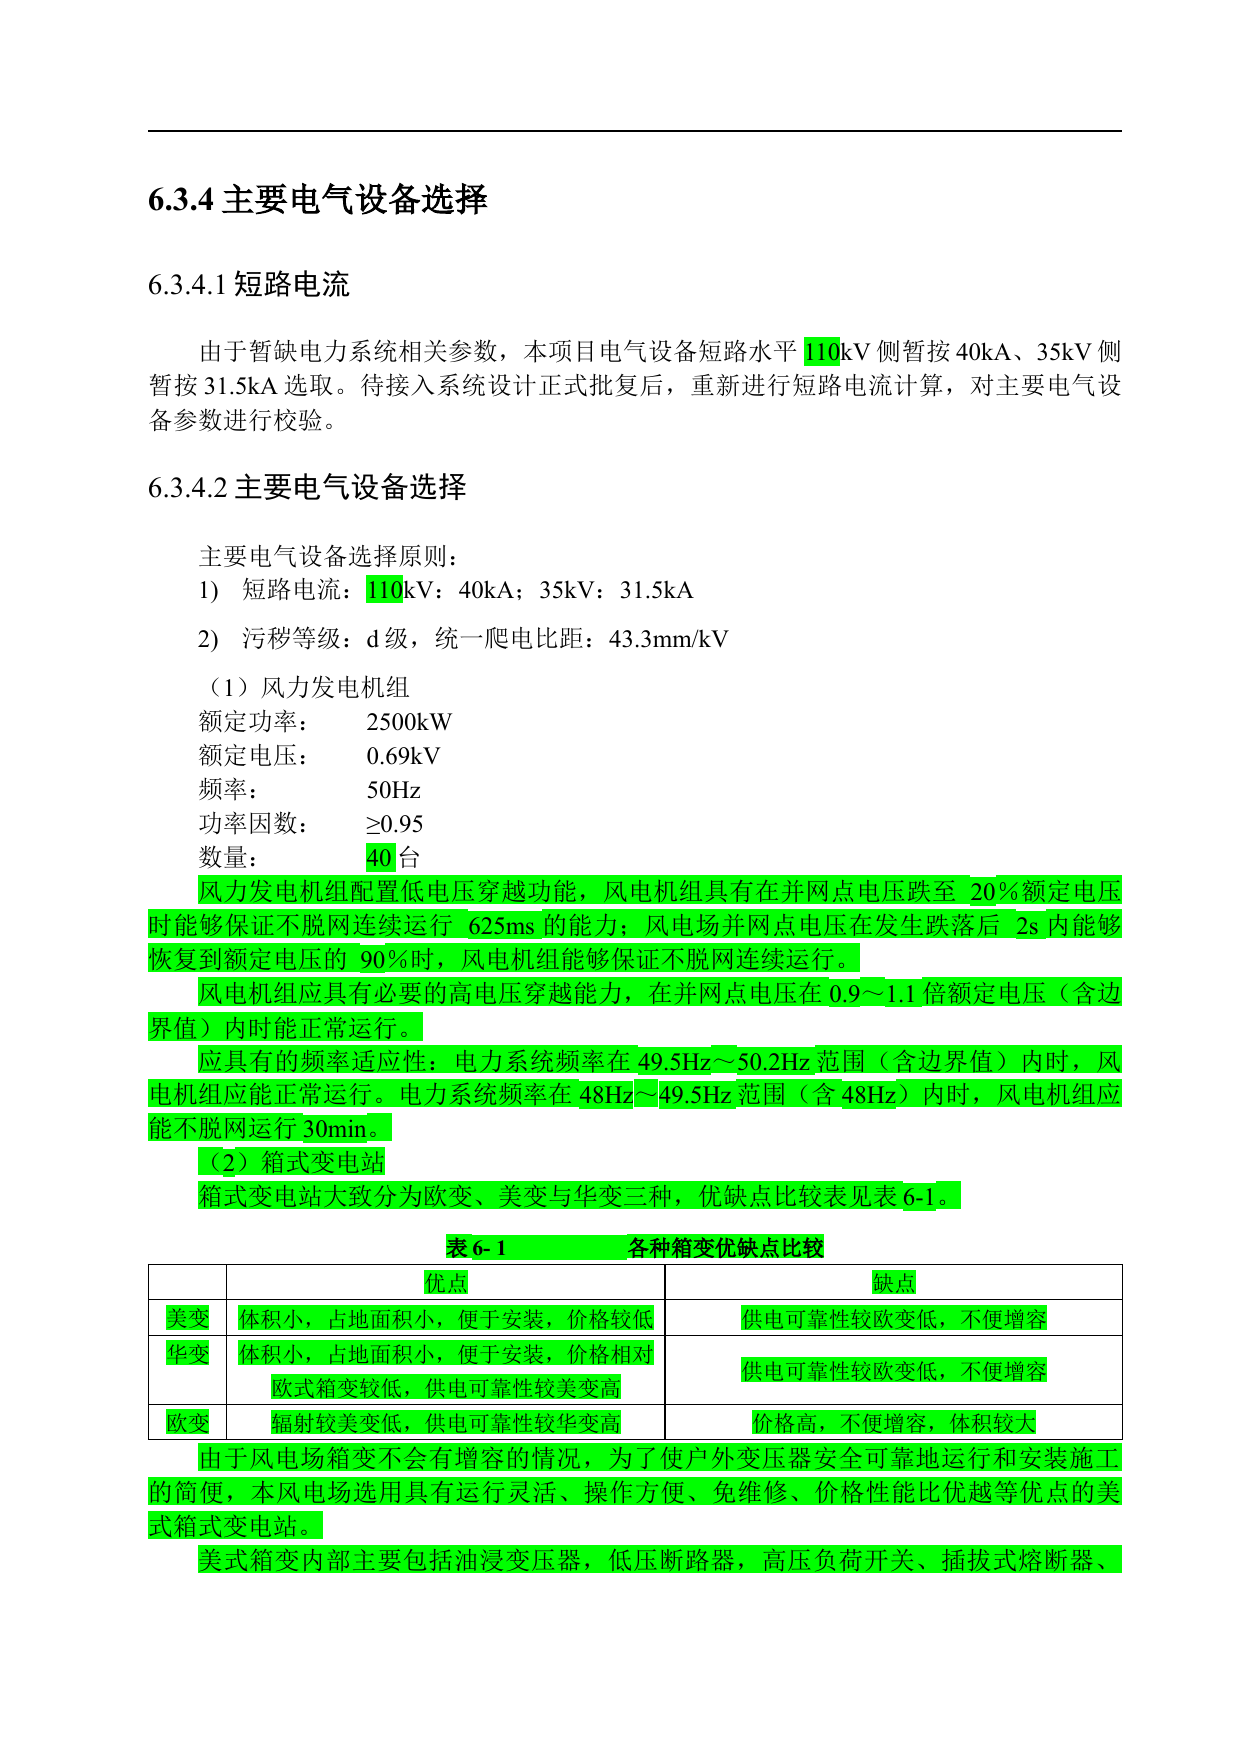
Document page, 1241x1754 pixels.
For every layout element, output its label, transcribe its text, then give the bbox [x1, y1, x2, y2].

table_cell 体积小，占地面积小，便于安装，价格较低 [227, 1300, 664, 1335]
text 风电机组应具有必要的高电压穿越能力，在并网点电压在0.9～1.1倍额定电压（含边界值）内时能正常运行。 [148, 975, 1122, 1043]
text 主要电气设备选择原则： [148, 537, 1122, 571]
text （2）箱式变电站 [148, 1145, 1122, 1179]
text 数量： 40台 [148, 839, 1122, 873]
table_header 优点 [227, 1265, 664, 1299]
table_header [149, 1265, 226, 1299]
text 6.3.4.1短路电流 [148, 249, 1122, 317]
table_header 缺点 [666, 1265, 1122, 1299]
text 由于风电场箱变不会有增容的情况，为了使户外变压器安全可靠地运行和安装施工的简便，本风电场选用具有运行灵活、操作方便、免维修、价格性能比优越等优点的美式箱式变电站。 [148, 1440, 1122, 1477]
table_cell 体积小，占地面积小，便于安装，价格相对欧式箱变较低，供电可靠性较美变高 [227, 1336, 664, 1404]
table_cell 供电可靠性较欧变低，不便增容 [666, 1300, 1122, 1335]
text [148, 1542, 1122, 1576]
table_cell 欧变 [149, 1405, 226, 1439]
text 6.3.4.2主要电气设备选择 [148, 452, 1122, 520]
text 表6- 1 各种箱变优缺点比较 [148, 1230, 1122, 1264]
text 功率因数： ≥0.95 [148, 806, 1122, 839]
table_cell 华变 [149, 1336, 226, 1404]
table_cell 供电可靠性较欧变低，不便增容 [666, 1336, 1122, 1404]
text 由于风电场箱变不会有增容的情况，为了使户外变压器安全可靠地运行和安装施工的简便，本风电场选用具有运行灵活、操作方便、免维修、价格性能比优越等优点的美式箱式变电站。 [148, 1505, 1122, 1542]
text 风力发电机组配置低电压穿越功能，风电机组具有在并网点电压跌至 20％额定电压时能够保证不脱网连续运行 625ms 的能力；风电场并网点电压在发生跌落后 2s 内能够恢复到额定电压的 90％时，风电机组能够保证不脱网连续运行。 [148, 873, 1122, 911]
list 短路电流：110kV：40kA；35kV：31.5kA [198, 571, 1122, 605]
text 频率： 50Hz [148, 772, 1122, 806]
text 箱式变电站大致分为欧变、美变与华变三种，优缺点比较表见表6-1。 [148, 1179, 1122, 1213]
text 6.3.4主要电气设备选择 [148, 164, 1122, 232]
text 由于暂缺电力系统相关参数，本项目电气设备短路水平110kV侧暂按40kA、35kV侧暂按31.5kA选取。待接入系统设计正式批复后，重新进行短路电流计算，对主要电气设备参数进行校验。 [148, 334, 1122, 436]
list 污秽等级：d级，统一爬电比距：43.3mm/kV [198, 621, 1122, 654]
table_cell 价格高，不便增容，体积较大 [666, 1405, 1122, 1439]
text 风力发电机组配置低电压穿越功能，风电机组具有在并网点电压跌至 20％额定电压时能够保证不脱网连续运行 625ms 的能力；风电场并网点电压在发生跌落后 2s 内能够恢复到额定电压的 90％时，风电机组能够保证不脱网连续运行。 [148, 938, 1122, 975]
table_cell 辐射较美变低，供电可靠性较华变高 [227, 1405, 664, 1439]
text 额定功率： 2500kW [148, 704, 1122, 738]
text （1）风力发电机组 [148, 670, 1122, 704]
text 额定电压： 0.69kV [148, 738, 1122, 772]
table_cell 美变 [149, 1300, 226, 1335]
text 应具有的频率适应性：电力系统频率在49.5Hz～50.2Hz范围（含边界值）内时，风电机组应能正常运行。电力系统频率在48Hz～49.5Hz范围（含48Hz）内时，风电机组应能不脱网运行30min。 [148, 1043, 1122, 1145]
